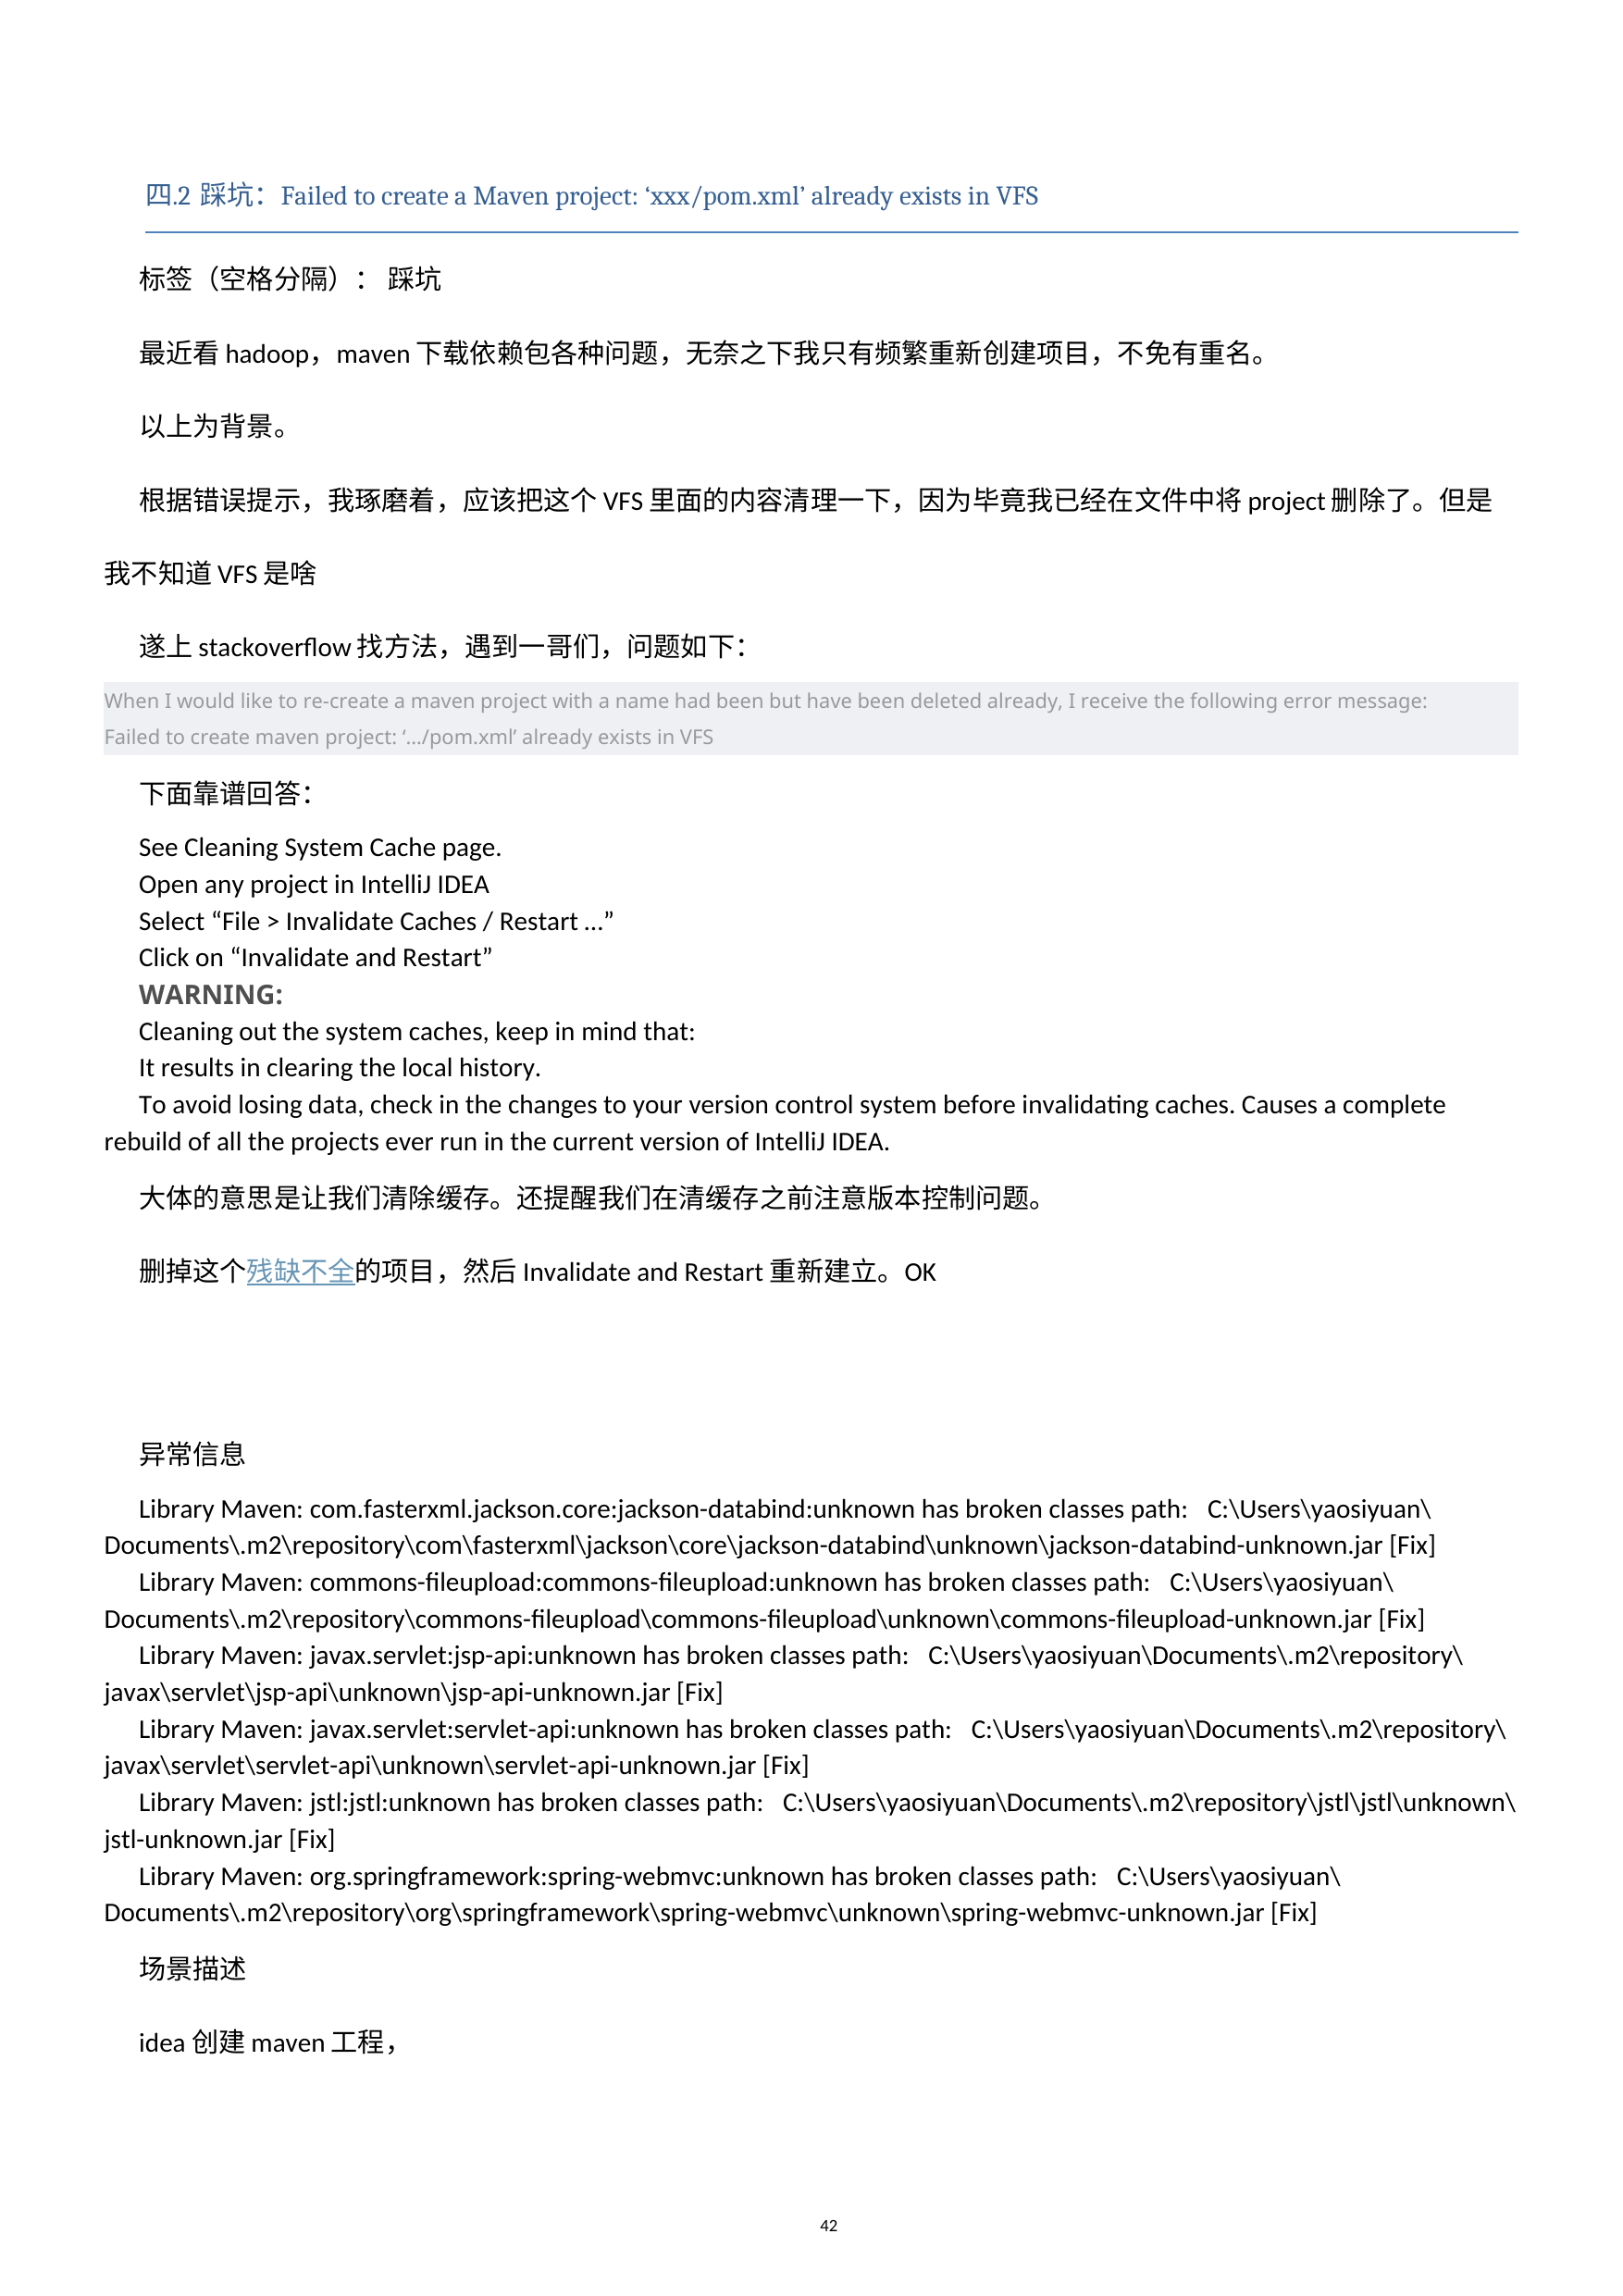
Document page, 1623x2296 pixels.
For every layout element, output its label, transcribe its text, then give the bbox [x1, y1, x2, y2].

text 下面靠谱回答： [104, 755, 1518, 828]
text To avoid losing data, check in the changes to your version control system before invalidating caches. Causes a complete rebuild of all the projects ever run in the current version of IntelliJ IDEA. [104, 1086, 1518, 1160]
subtitle 踩坑：Failed to create a Maven project: ‘xxx/pom.xml’ already exists in VFS [145, 155, 1518, 231]
text Failed to create maven project: ‘…/pom.xml’ already exists in VFS [104, 718, 1518, 755]
text Library Maven: javax.servlet:jsp-api:unknown has broken classes path: C:\Users\yaosiyuan\Documents\.m2\repository\javax\servlet\jsp-api\unknown\jsp-api-unknown.jar [Fix] [104, 1636, 1518, 1710]
text Click on “Invalidate and Restart” [104, 938, 1518, 975]
text Open any project in IntelliJ IDEA [104, 865, 1518, 902]
text idea 创建maven工程， [104, 2004, 1518, 2078]
text Library Maven: jstl:jstl:unknown has broken classes path: C:\Users\yaosiyuan\Documents\.m2\repository\jstl\jstl\unknown\jstl-unknown.jar [Fix] [104, 1783, 1518, 1857]
text 根据错误提示，我琢磨着，应该把这个VFS里面的内容清理一下，因为毕竟我已经在文件中将project删除了。但是我不知道VFS是啥 [104, 461, 1518, 608]
text Library Maven: org.springframework:spring-webmvc:unknown has broken classes path: C:\Users\yaosiyuan\Documents\.m2\repository\org\springframework\spring-webmvc\unknown\spring-webmvc-unknown.jar [Fix] [104, 1857, 1518, 1930]
text 异常信息 [104, 1416, 1518, 1490]
text WARNING: [104, 975, 1518, 1012]
text When I would like to re-create a maven project with a name had been but have been deleted already, I receive the following error message: [104, 682, 1518, 718]
text It results in clearing the local history. [104, 1049, 1518, 1086]
text Library Maven: com.fasterxml.jackson.core:jackson-databind:unknown has broken classes path: C:\Users\yaosiyuan\Documents\.m2\repository\com\fasterxml\jackson\core\jackson-databind\unknown\jackson-databind-unknown.jar [Fix] [104, 1490, 1518, 1563]
text 删掉这个残缺不全的项目，然后 Invalidate and Restart 重新建立。OK [104, 1233, 1518, 1306]
text Library Maven: javax.servlet:servlet-api:unknown has broken classes path: C:\Users\yaosiyuan\Documents\.m2\repository\javax\servlet\servlet-api\unknown\servlet-api-unknown.jar [Fix] [104, 1710, 1518, 1783]
text 标签（空格分隔）： 踩坑 [104, 241, 1518, 315]
text 大体的意思是让我们清除缓存。还提醒我们在清缓存之前注意版本控制问题。 [104, 1160, 1518, 1233]
text Cleaning out the system caches, keep in mind that: [104, 1012, 1518, 1049]
text Library Maven: commons-fileupload:commons-fileupload:unknown has broken classes path: C:\Users\yaosiyuan\Documents\.m2\repository\commons-fileupload\commons-fileupload\unknown\commons-fileupload-unknown.jar [Fix] [104, 1563, 1518, 1636]
text 以上为背景。 [104, 388, 1518, 461]
text 遂上stackoverflow找方法，遇到一哥们，问题如下： [104, 608, 1518, 682]
text 场景描述 [104, 1930, 1518, 2004]
text See Cleaning System Cache page. [104, 828, 1518, 865]
text 最近看hadoop，maven下载依赖包各种问题，无奈之下我只有频繁重新创建项目，不免有重名。 [104, 315, 1518, 388]
text Select “File > Invalidate Caches / Restart …” [104, 902, 1518, 938]
